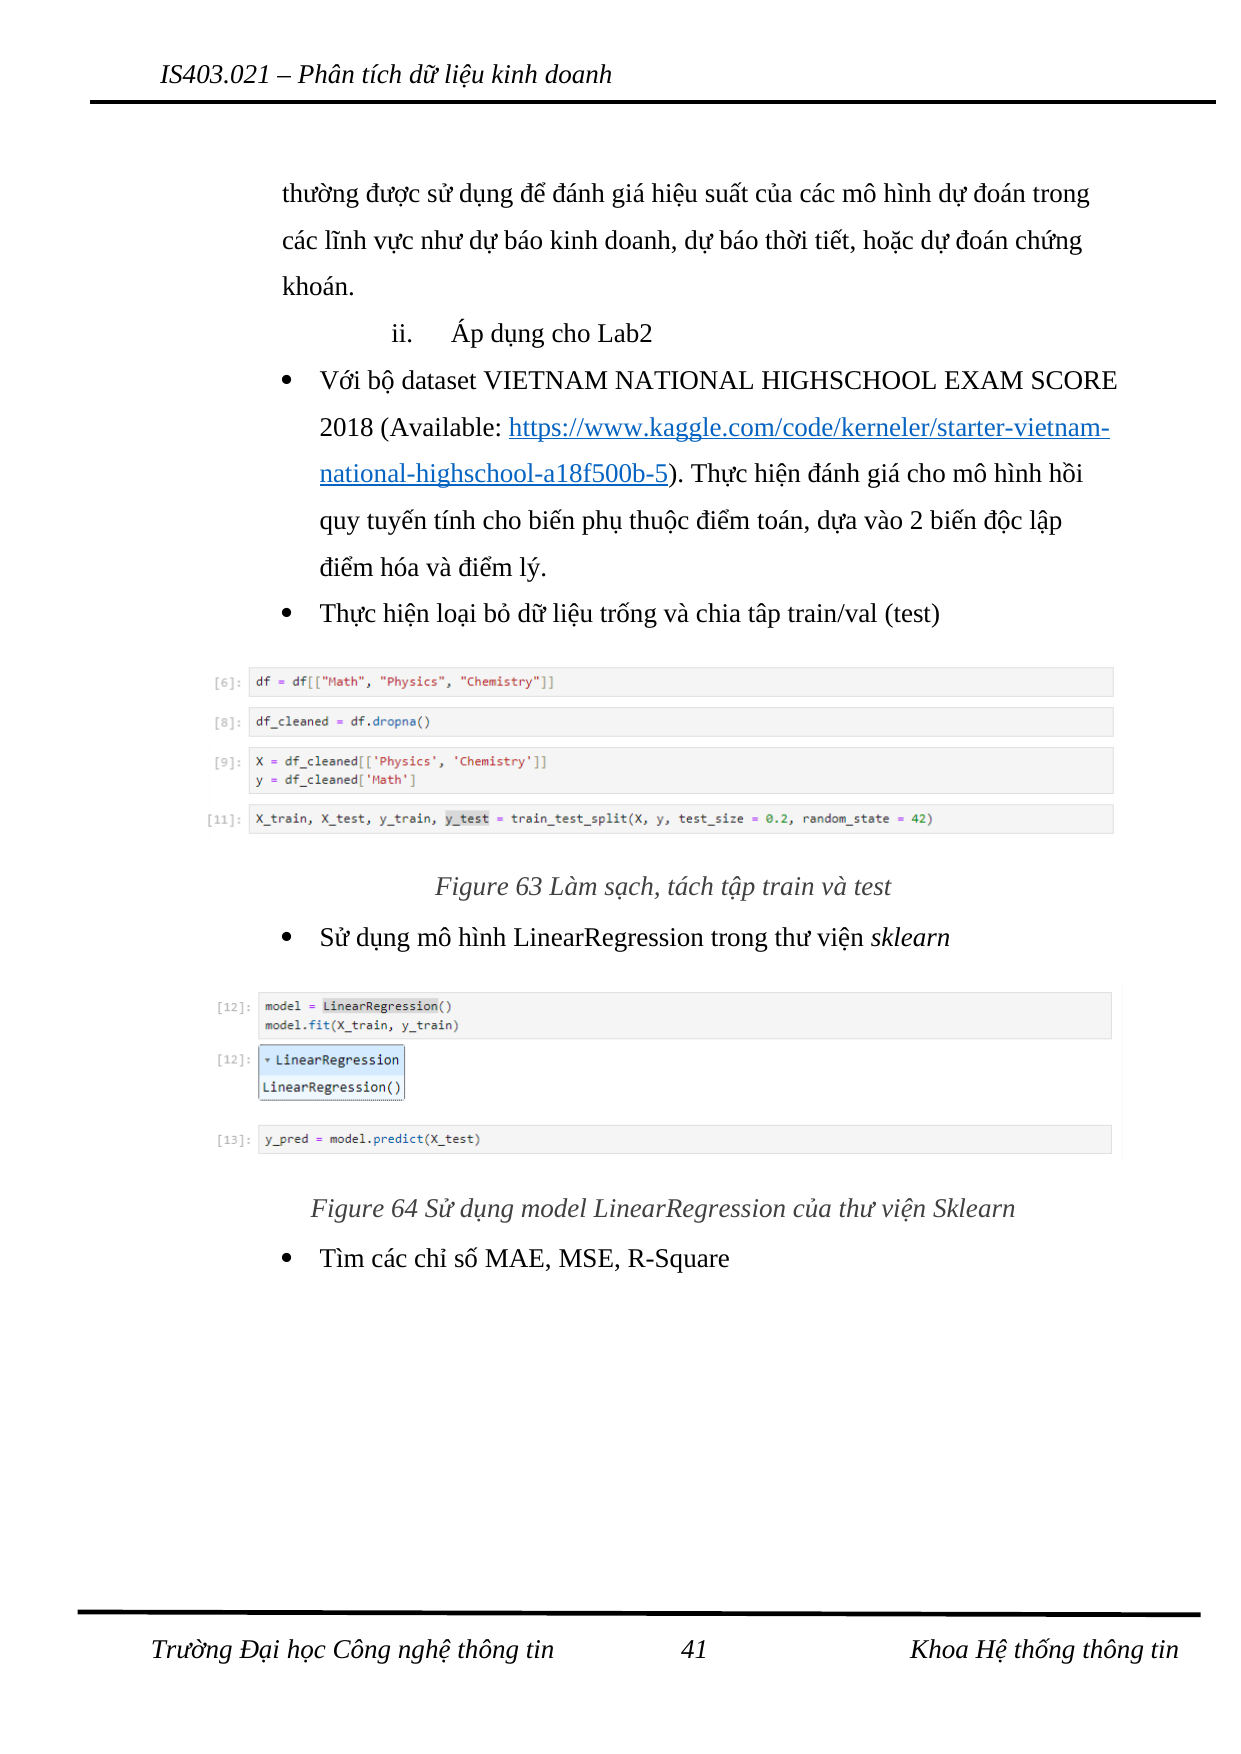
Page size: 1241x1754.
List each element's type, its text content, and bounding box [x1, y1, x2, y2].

text Figure 63 Làm sạch, tách tập train và test [207, 870, 1122, 902]
text Figure 64 Sử dụng model LinearRegression của thư viện Sklearn [207, 1192, 1122, 1223]
list Áp dụng cho Lab2 [413, 317, 1122, 348]
list Thực hiện loại bỏ dữ liệu trống và chia tâp train/val (test) [282, 597, 1122, 628]
list Sử dụng mô hình LinearRegression trong thư viện sklearn [282, 921, 1122, 952]
picture [206, 984, 1123, 1160]
list Tìm các chỉ số MAE, MSE, R-Square [282, 1242, 1122, 1273]
list Với bộ dataset VIETNAM NATIONAL HIGHSCHOOL EXAM SCORE 2018 (Available: https://www.kaggle.com/code/kerneler/starter-vietnam-national-highschool-a18f500b-5). Thực hiện đánh giá cho mô hình hồi quy tuyến tính cho biến phụ thuộc điểm toán, dựa vào 2 biến độc lập điểm hóa và điểm lý. [282, 364, 1122, 582]
picture [206, 660, 1123, 839]
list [244, 177, 1122, 302]
